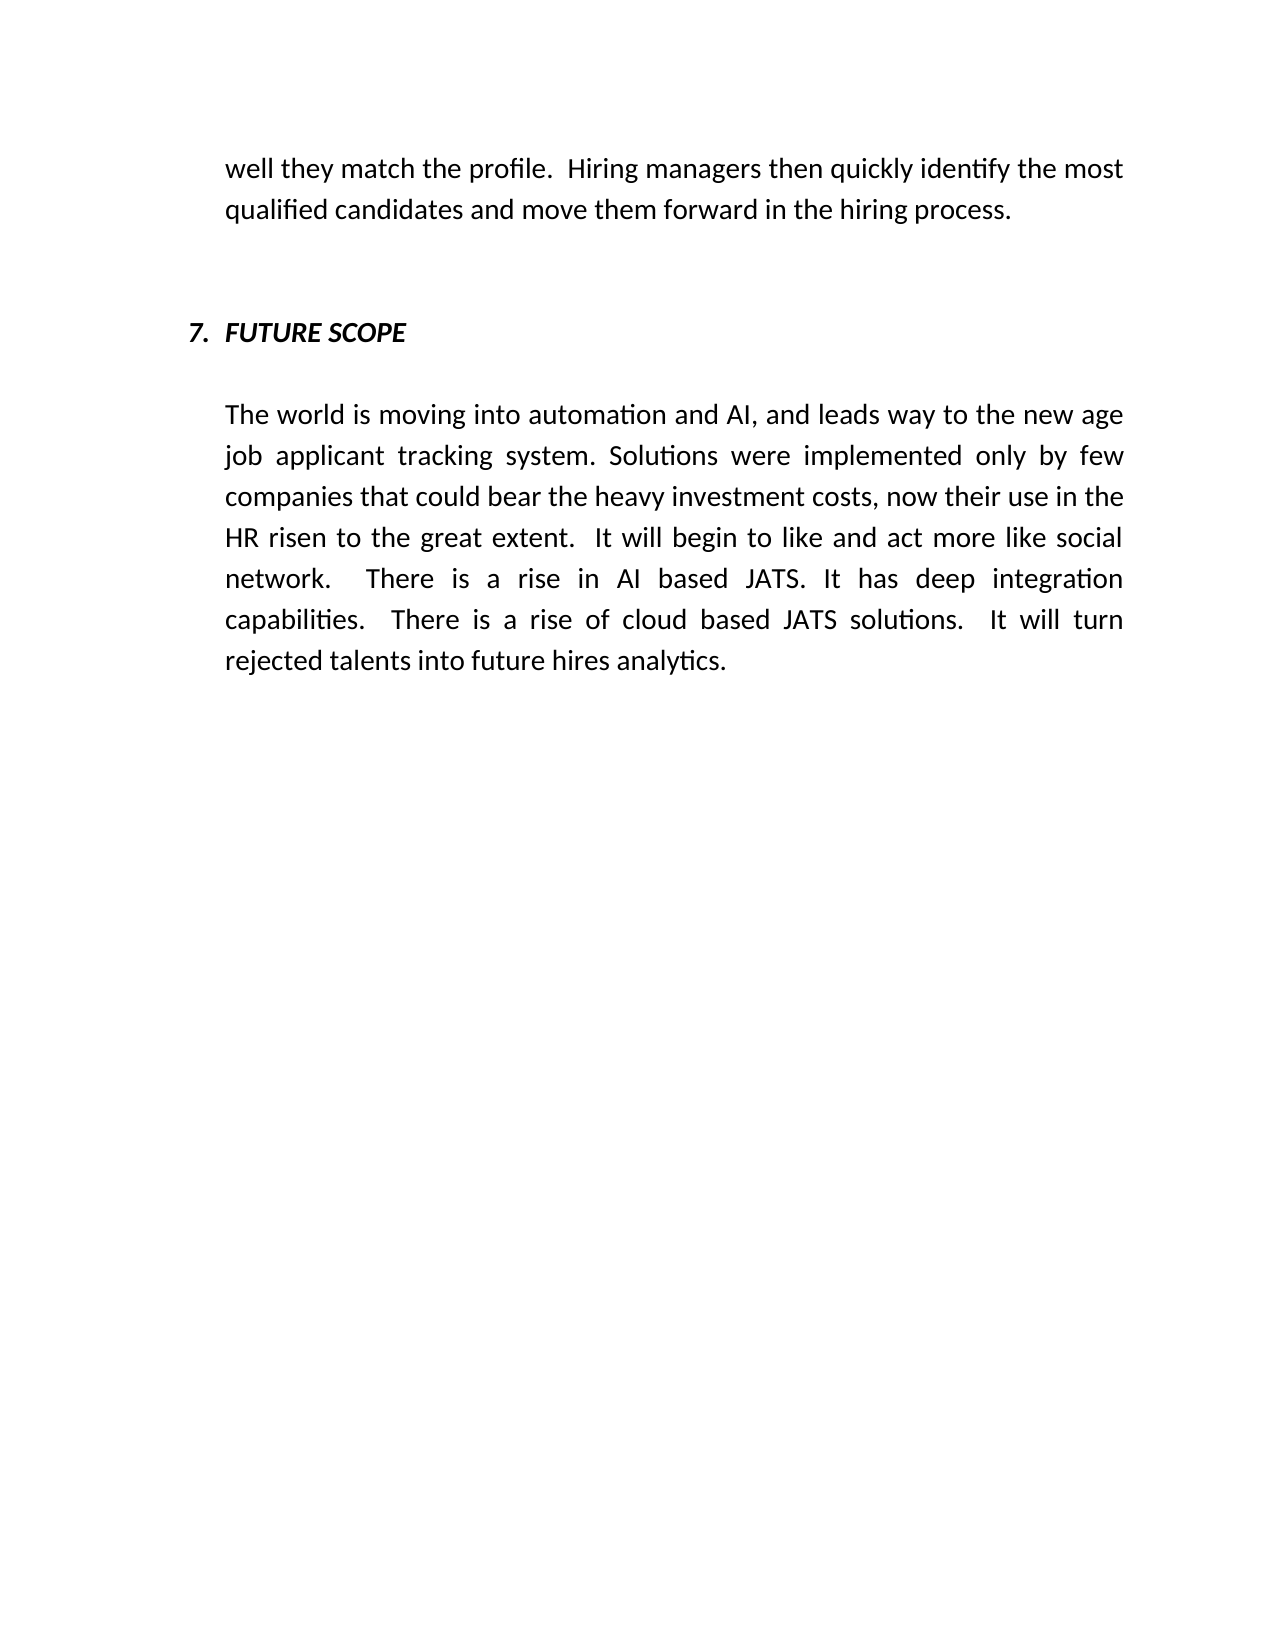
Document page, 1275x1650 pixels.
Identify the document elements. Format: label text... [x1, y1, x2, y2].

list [225, 150, 1125, 227]
list The world is moving into automation and AI, and leads way to the new age job applicant tracking system. Solutions were implemented only by few companies that could bear the heavy investment costs, now their use in the HR risen to the great extent. It will begin to like and act more like social network. There is a rise in AI based JATS. It has deep integration capabilities. There is a rise of cloud based JATS solutions. It will turn rejected talents into future hires analytics. [225, 396, 1125, 678]
list FUTURE SCOPE [187, 314, 1125, 350]
